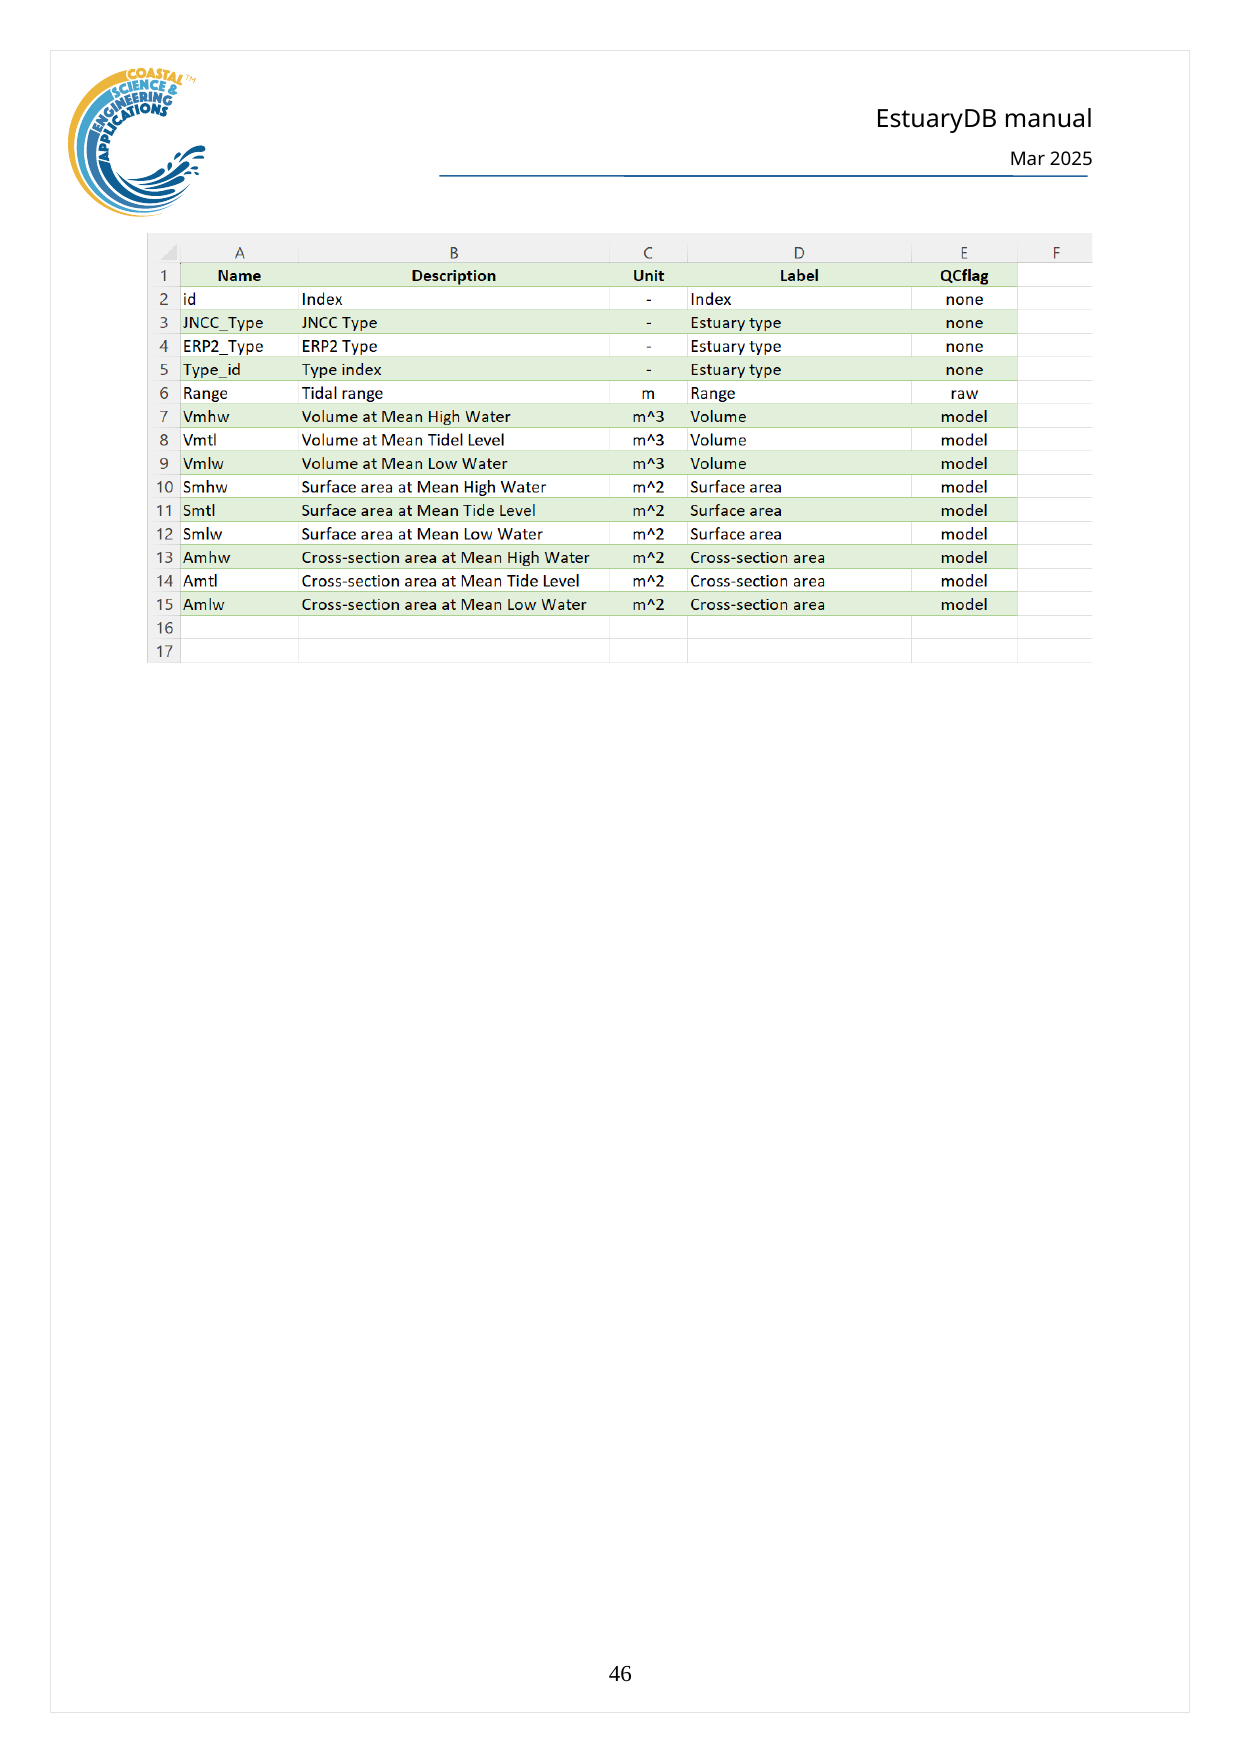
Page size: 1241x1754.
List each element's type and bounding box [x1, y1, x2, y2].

picture [147, 233, 1093, 663]
